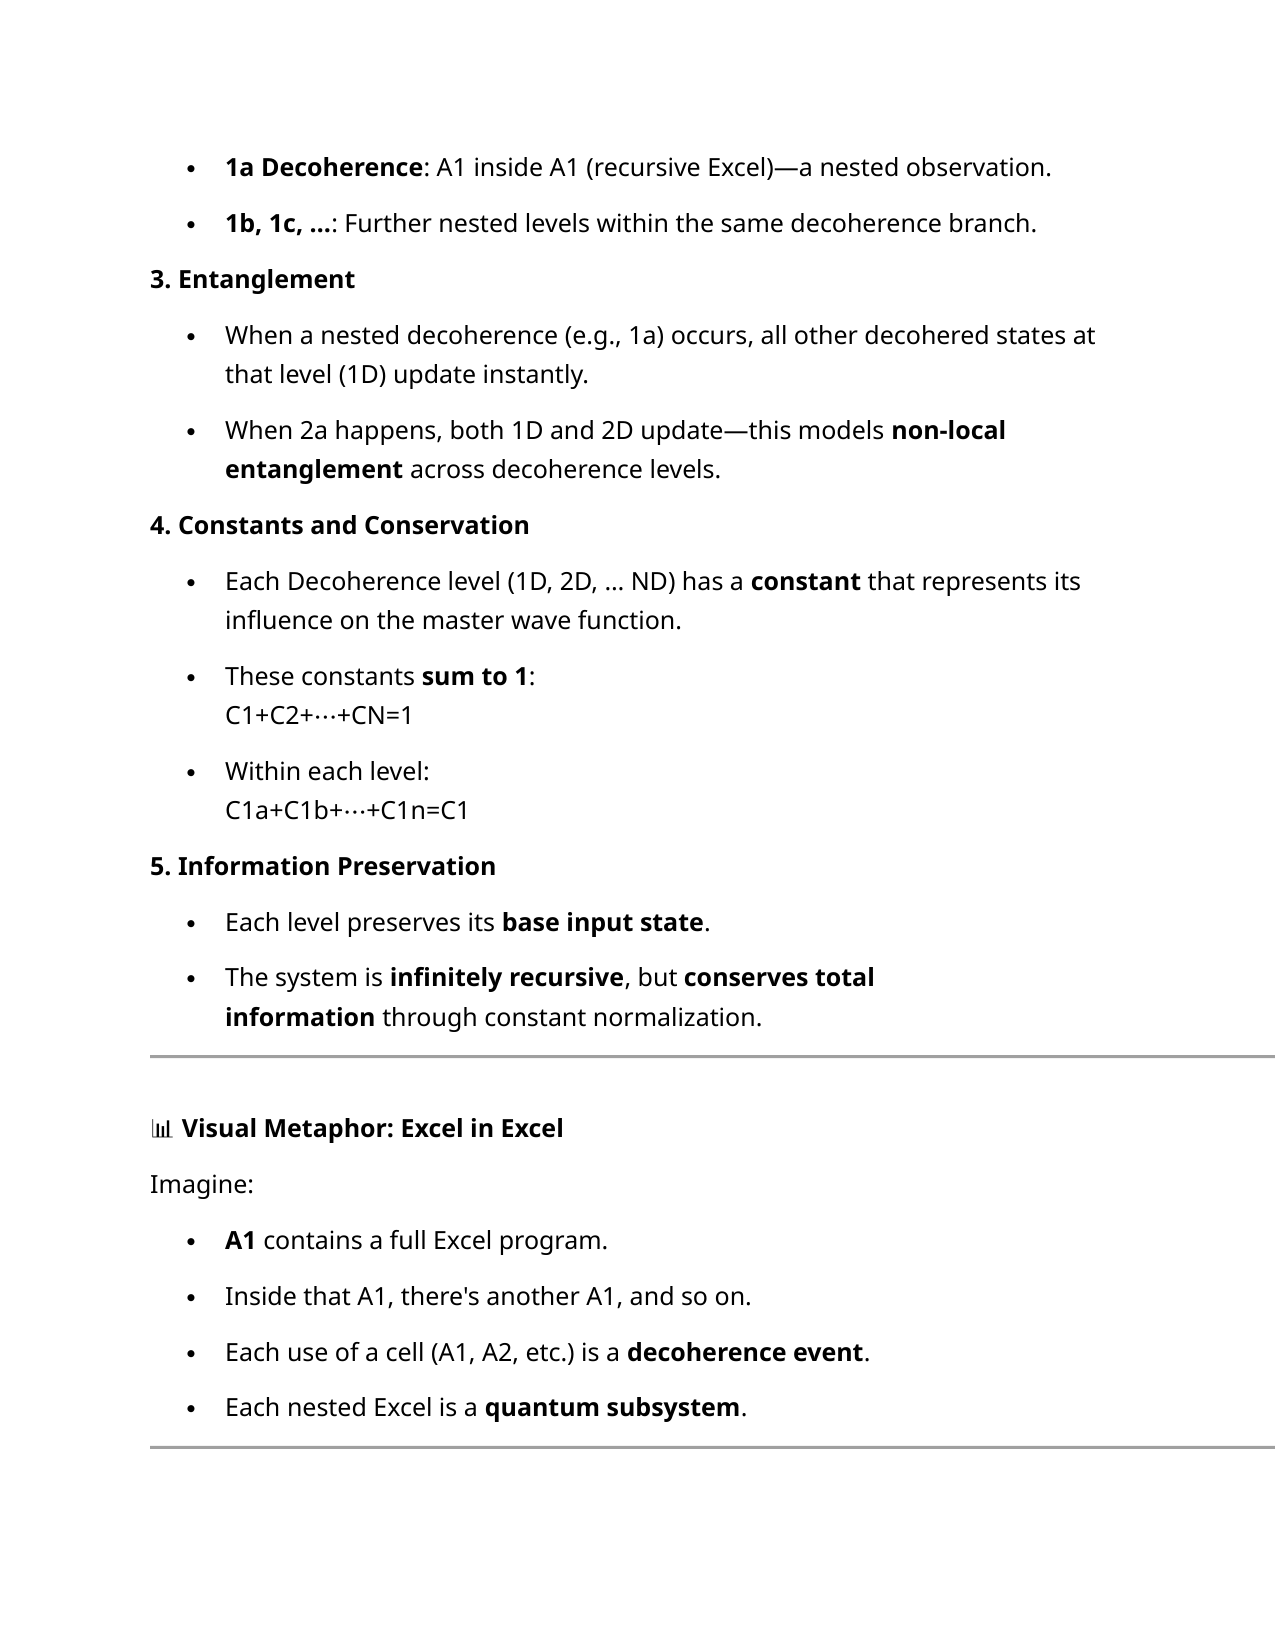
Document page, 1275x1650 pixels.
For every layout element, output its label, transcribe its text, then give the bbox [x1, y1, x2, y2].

text Imagine: [150, 1167, 1125, 1201]
list When a nested decoherence (e.g., 1a) occurs, all other decohered states at that level (1D) update instantly. [187, 317, 1125, 391]
list 1b, 1c, …: Further nested levels within the same decoherence branch. [187, 206, 1125, 240]
list These constants sum to 1: C1+C2+⋯+CN=1 [187, 658, 1125, 732]
list The system is infinitely recursive, but conserves total information through constant normalization. [187, 960, 1125, 1033]
list When 2a happens, both 1D and 2D update—this models non-local entanglement across decoherence levels. [187, 412, 1125, 486]
text 📊 Visual Metaphor: Excel in Excel [150, 1111, 1125, 1145]
list Inside that A1, there's another A1, and so on. [187, 1278, 1125, 1312]
list Each level preserves its base input state. [187, 904, 1125, 938]
text 5. Information Preservation [150, 848, 1125, 882]
list Within each level: C1a+C1b+⋯+C1n=C1 [187, 753, 1125, 827]
list Each use of a cell (A1, A2, etc.) is a decoherence event. [187, 1334, 1125, 1368]
list A1 contains a full Excel program. [187, 1222, 1125, 1257]
list 1a Decoherence: A1 inside A1 (recursive Excel)—a nested observation. [187, 150, 1125, 184]
list Each nested Excel is a quantum subsystem. [187, 1390, 1125, 1424]
text 4. Constants and Conservation [150, 507, 1125, 542]
list Each Decoherence level (1D, 2D, … ND) has a constant that represents its influence on the master wave function. [187, 563, 1125, 637]
text 3. Entanglement [150, 262, 1125, 296]
